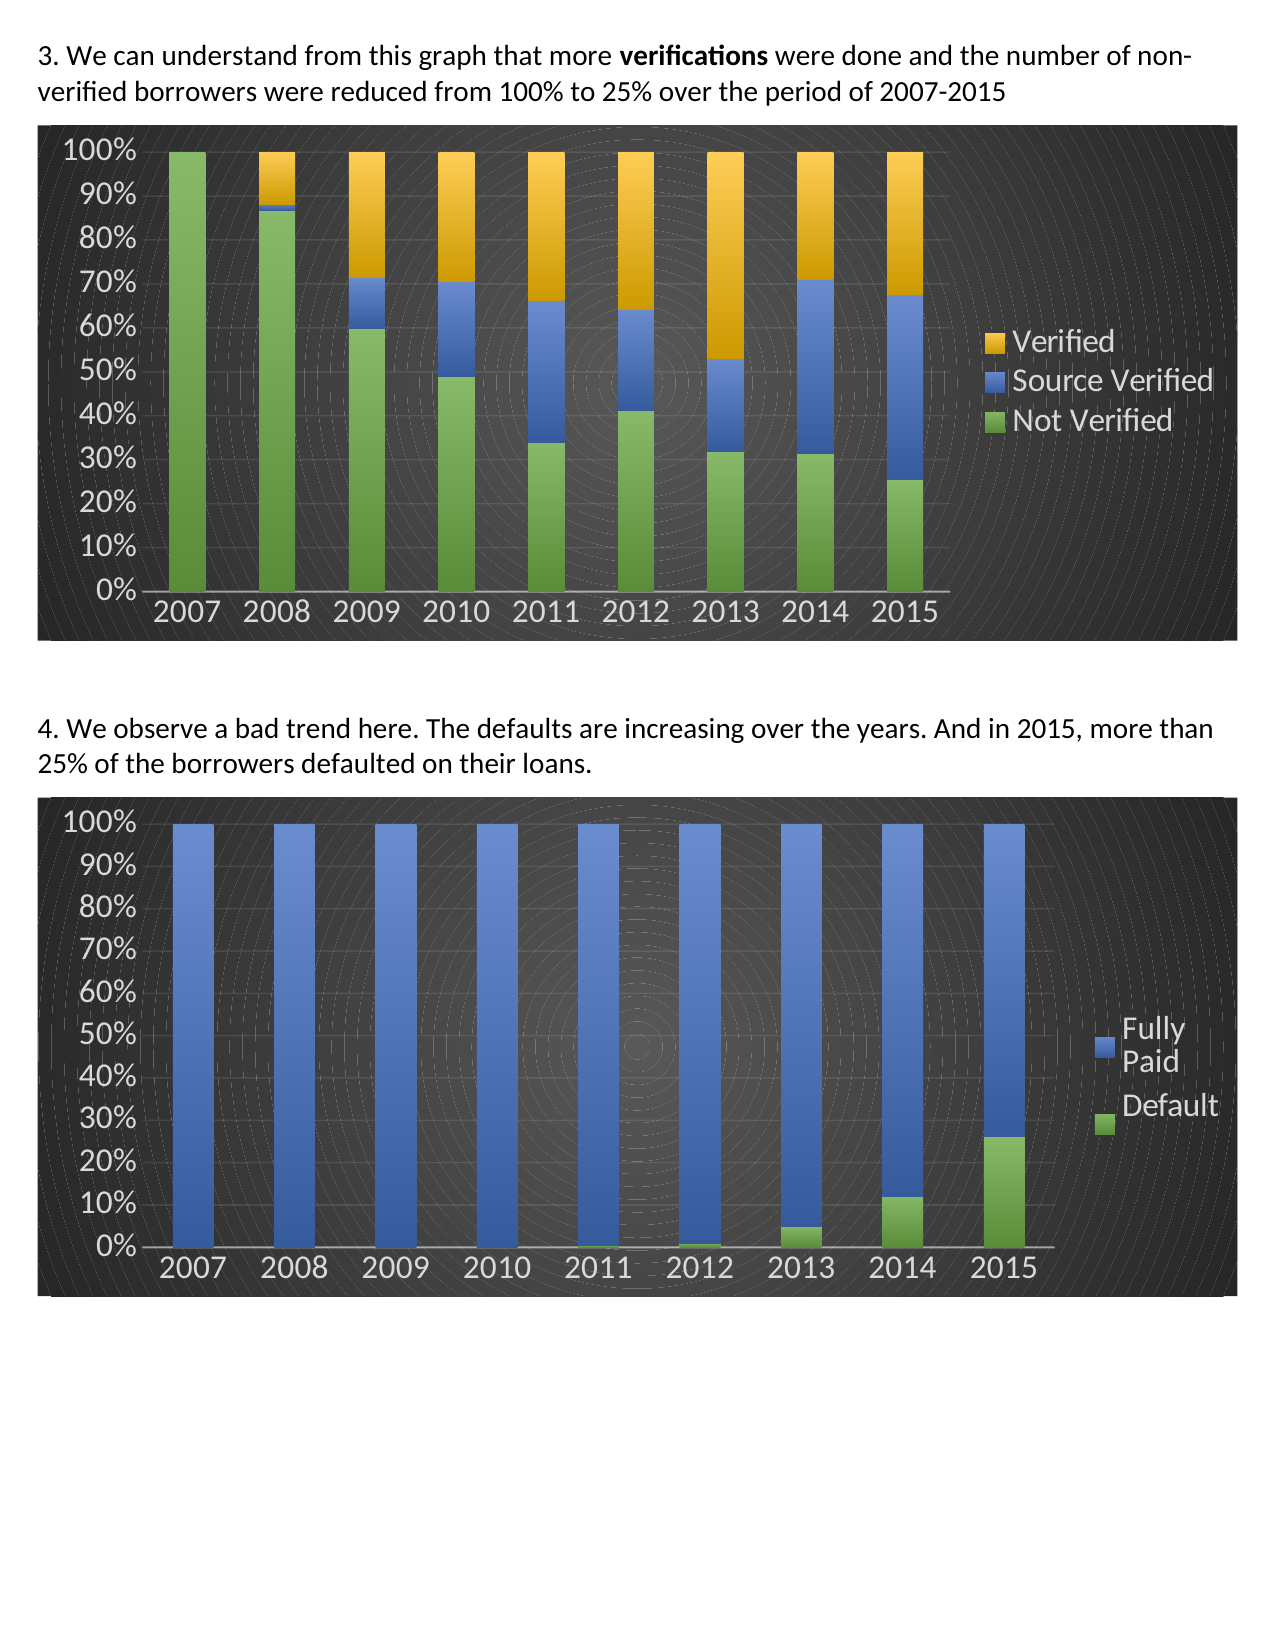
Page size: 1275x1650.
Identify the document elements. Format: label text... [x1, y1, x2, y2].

text 4. We observe a bad trend here. The defaults are increasing over the years. And in 2015, more than 25% of the borrowers defaulted on their loans. [593, 710, 1237, 781]
text 3. We can understand from this graph that more verifications were done and the number of non-verified borrowers were reduced from 100% to 25% over the period of 2007-2015 [37, 37, 1237, 109]
